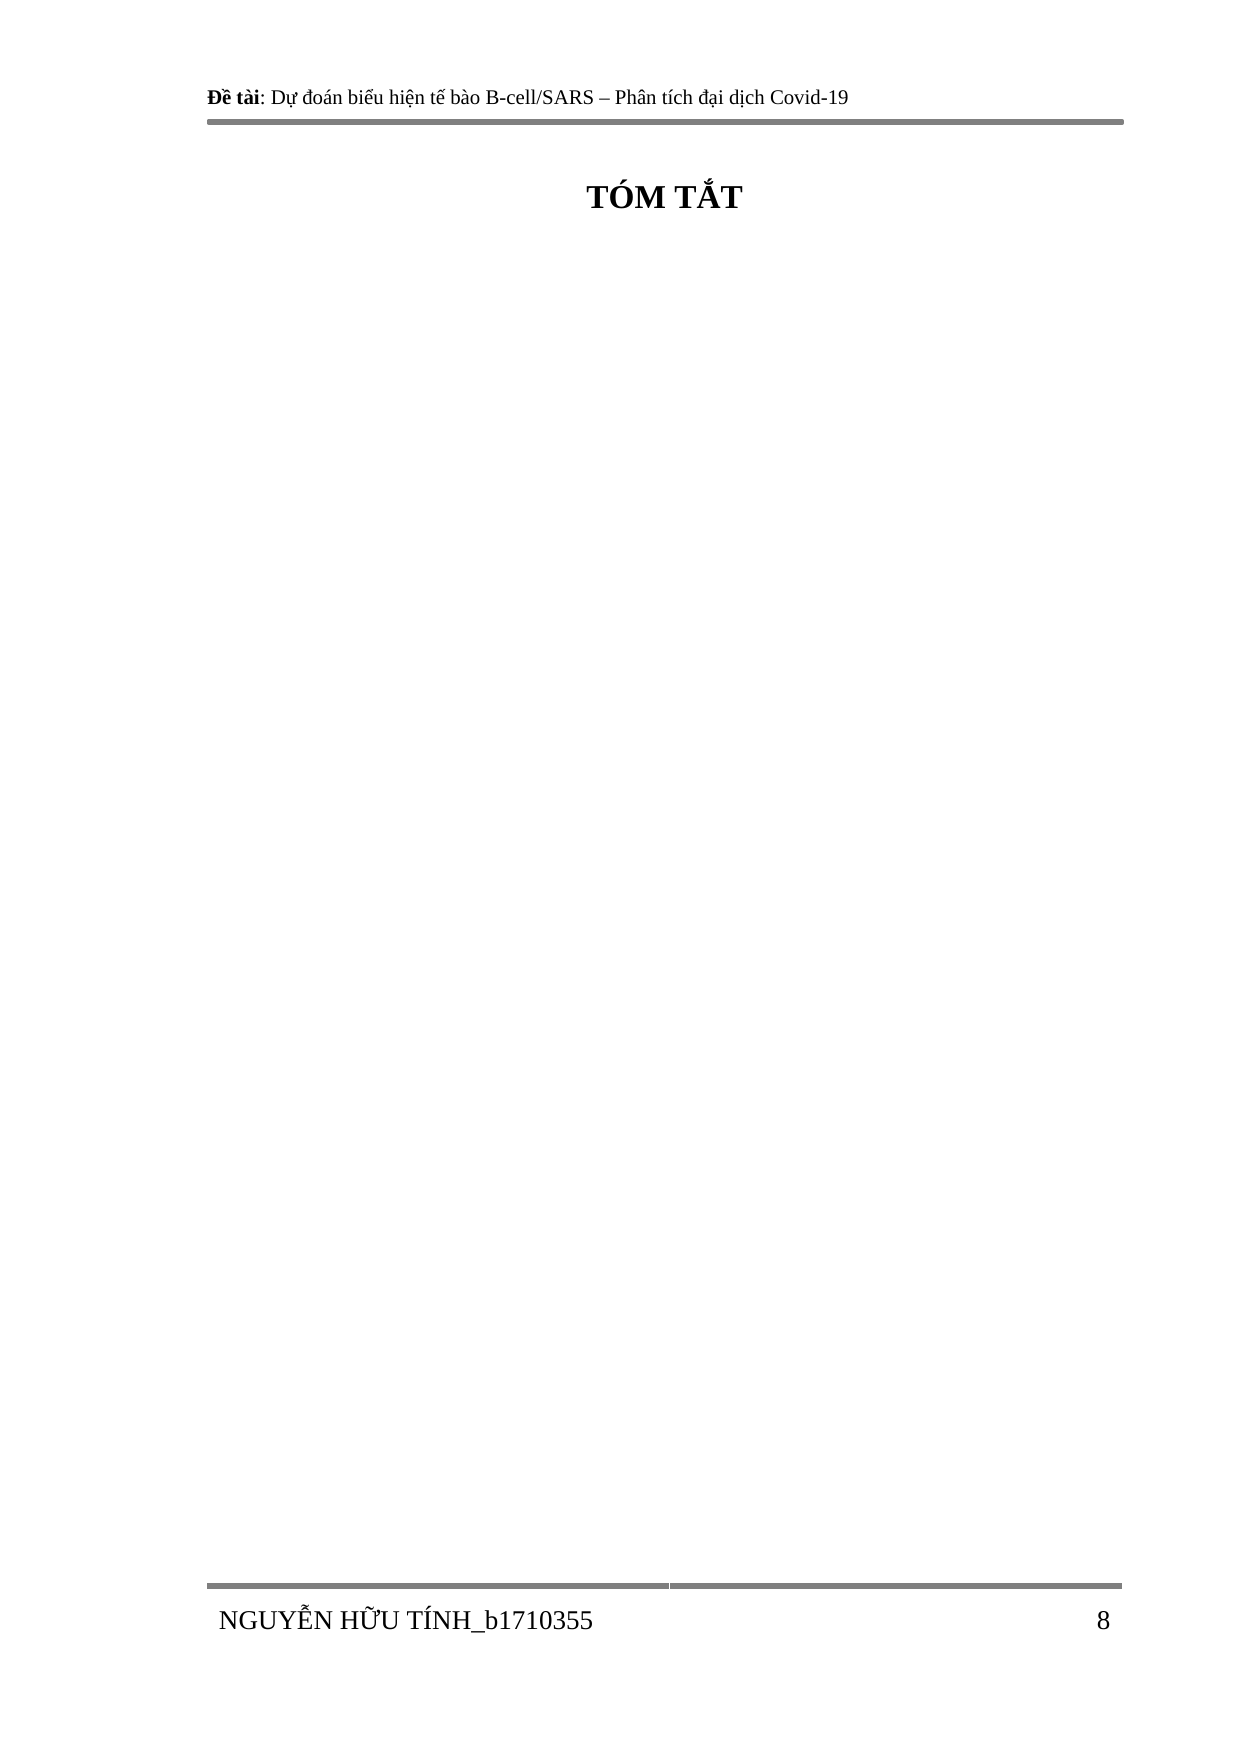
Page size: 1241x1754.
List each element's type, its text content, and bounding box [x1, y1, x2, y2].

subtitle TÓM TẮT [207, 177, 1122, 216]
